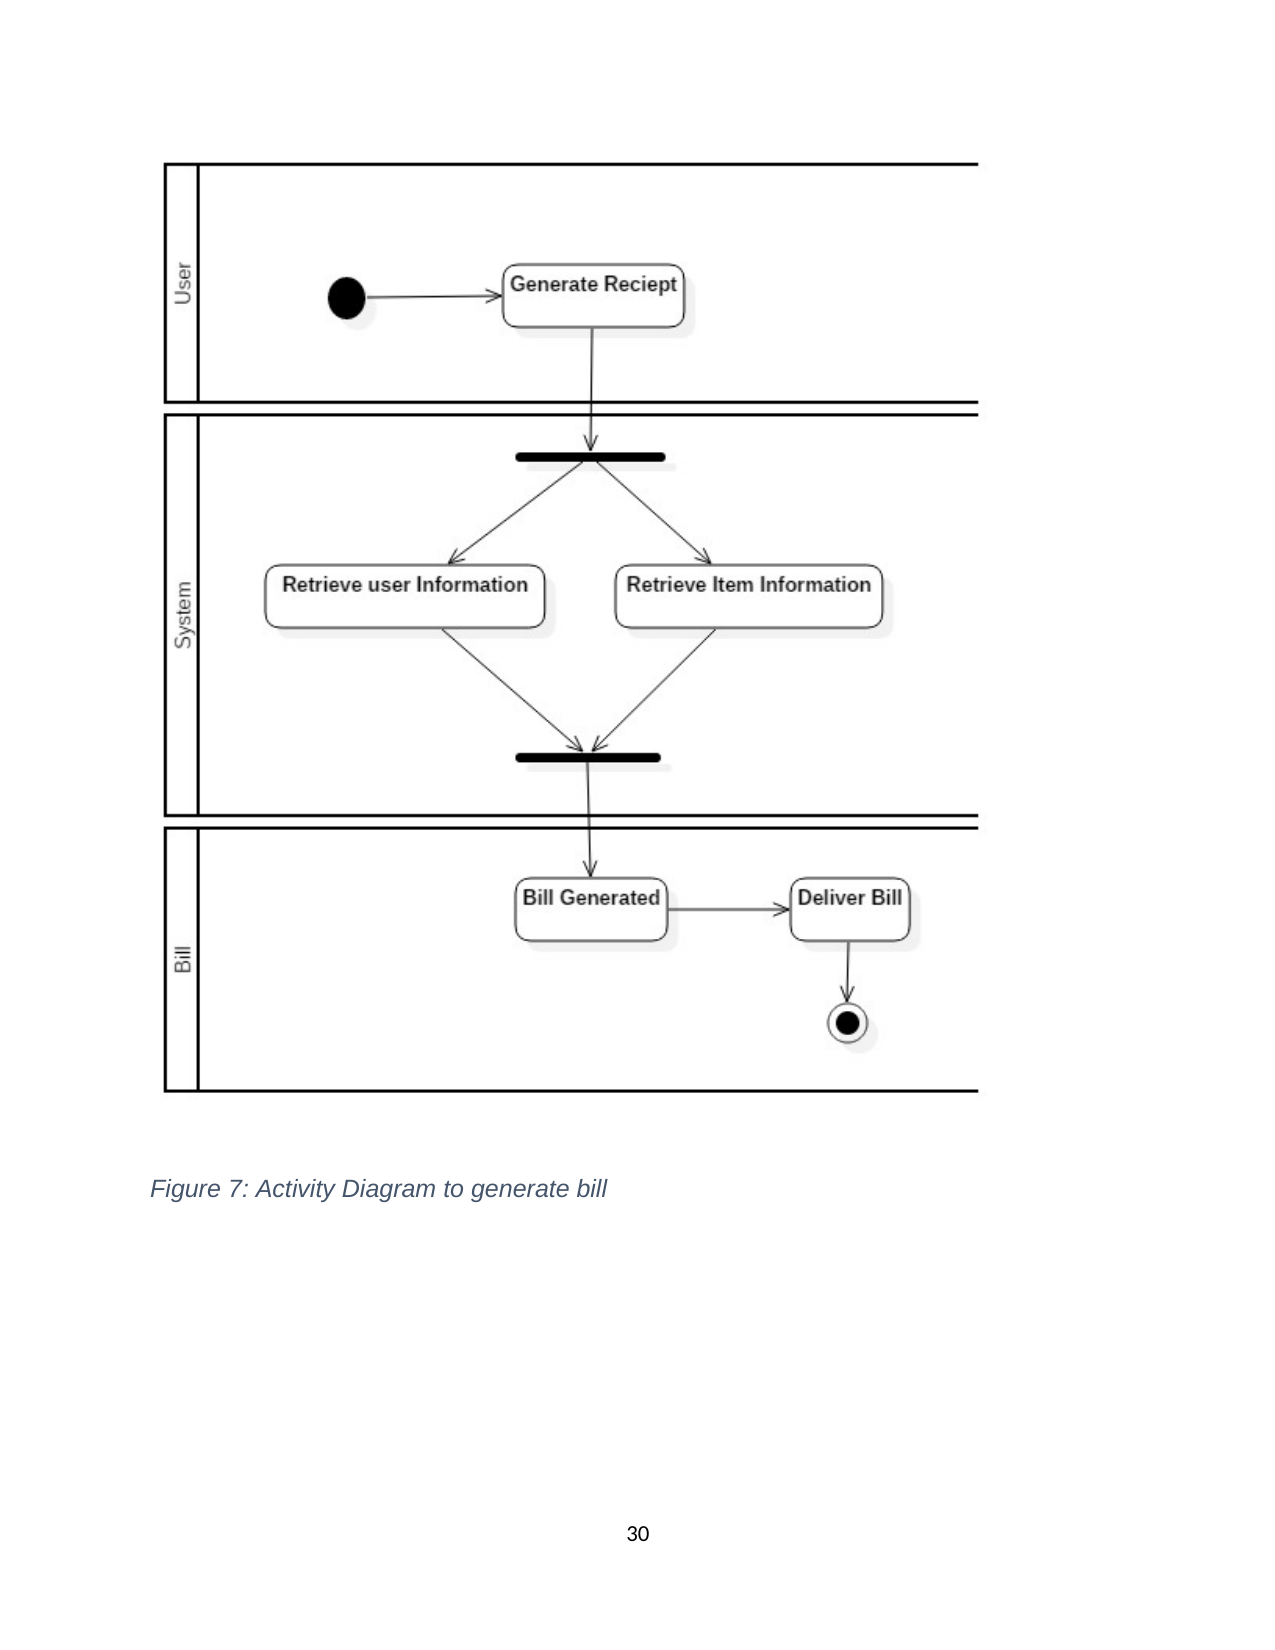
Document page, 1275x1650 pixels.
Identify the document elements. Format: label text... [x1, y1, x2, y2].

text Figure 7: Activity Diagram to generate bill [150, 1174, 1125, 1203]
picture [150, 150, 1041, 1154]
